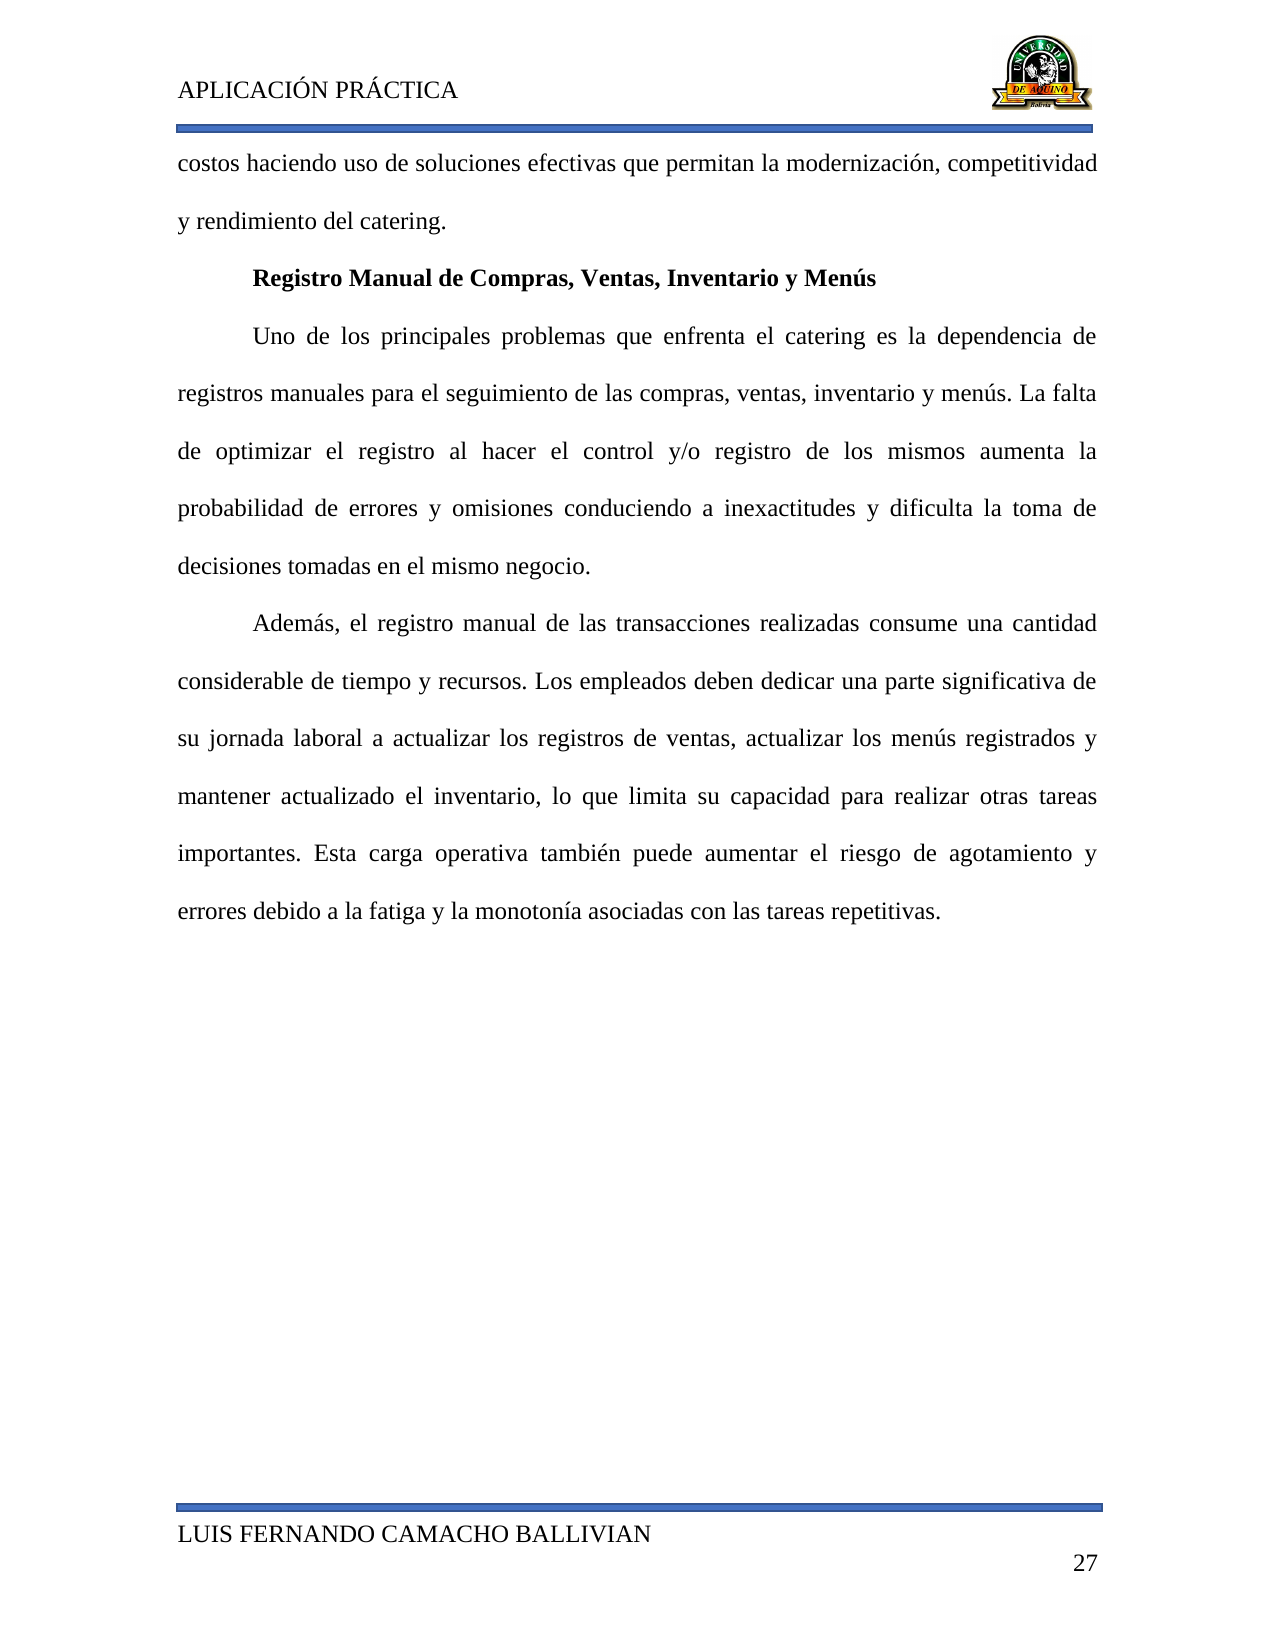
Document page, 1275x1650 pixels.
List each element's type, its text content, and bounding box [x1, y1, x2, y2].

text Además, el registro manual de las transacciones realizadas consume una cantidad considerable de tiempo y recursos. Los empleados deben dedicar una parte significativa de su jornada laboral a actualizar los registros de ventas, actualizar los menús registrados y mantener actualizado el inventario, lo que limita su capacidad para realizar otras tareas importantes. Esta carga operativa también puede aumentar el riesgo de agotamiento y errores debido a la fatiga y la monotonía asociadas con las tareas repetitivas. [177, 608, 1098, 924]
picture [992, 35, 1093, 110]
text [177, 148, 1098, 234]
text Registro Manual de Compras, Ventas, Inventario y Menús [177, 263, 1098, 292]
text Uno de los principales problemas que enfrenta el catering es la dependencia de registros manuales para el seguimiento de las compras, ventas, inventario y menús. La falta de optimizar el registro al hacer el control y/o registro de los mismos aumenta la probabilidad de errores y omisiones conduciendo a inexactitudes y dificulta la toma de decisiones tomadas en el mismo negocio. [177, 321, 1098, 579]
